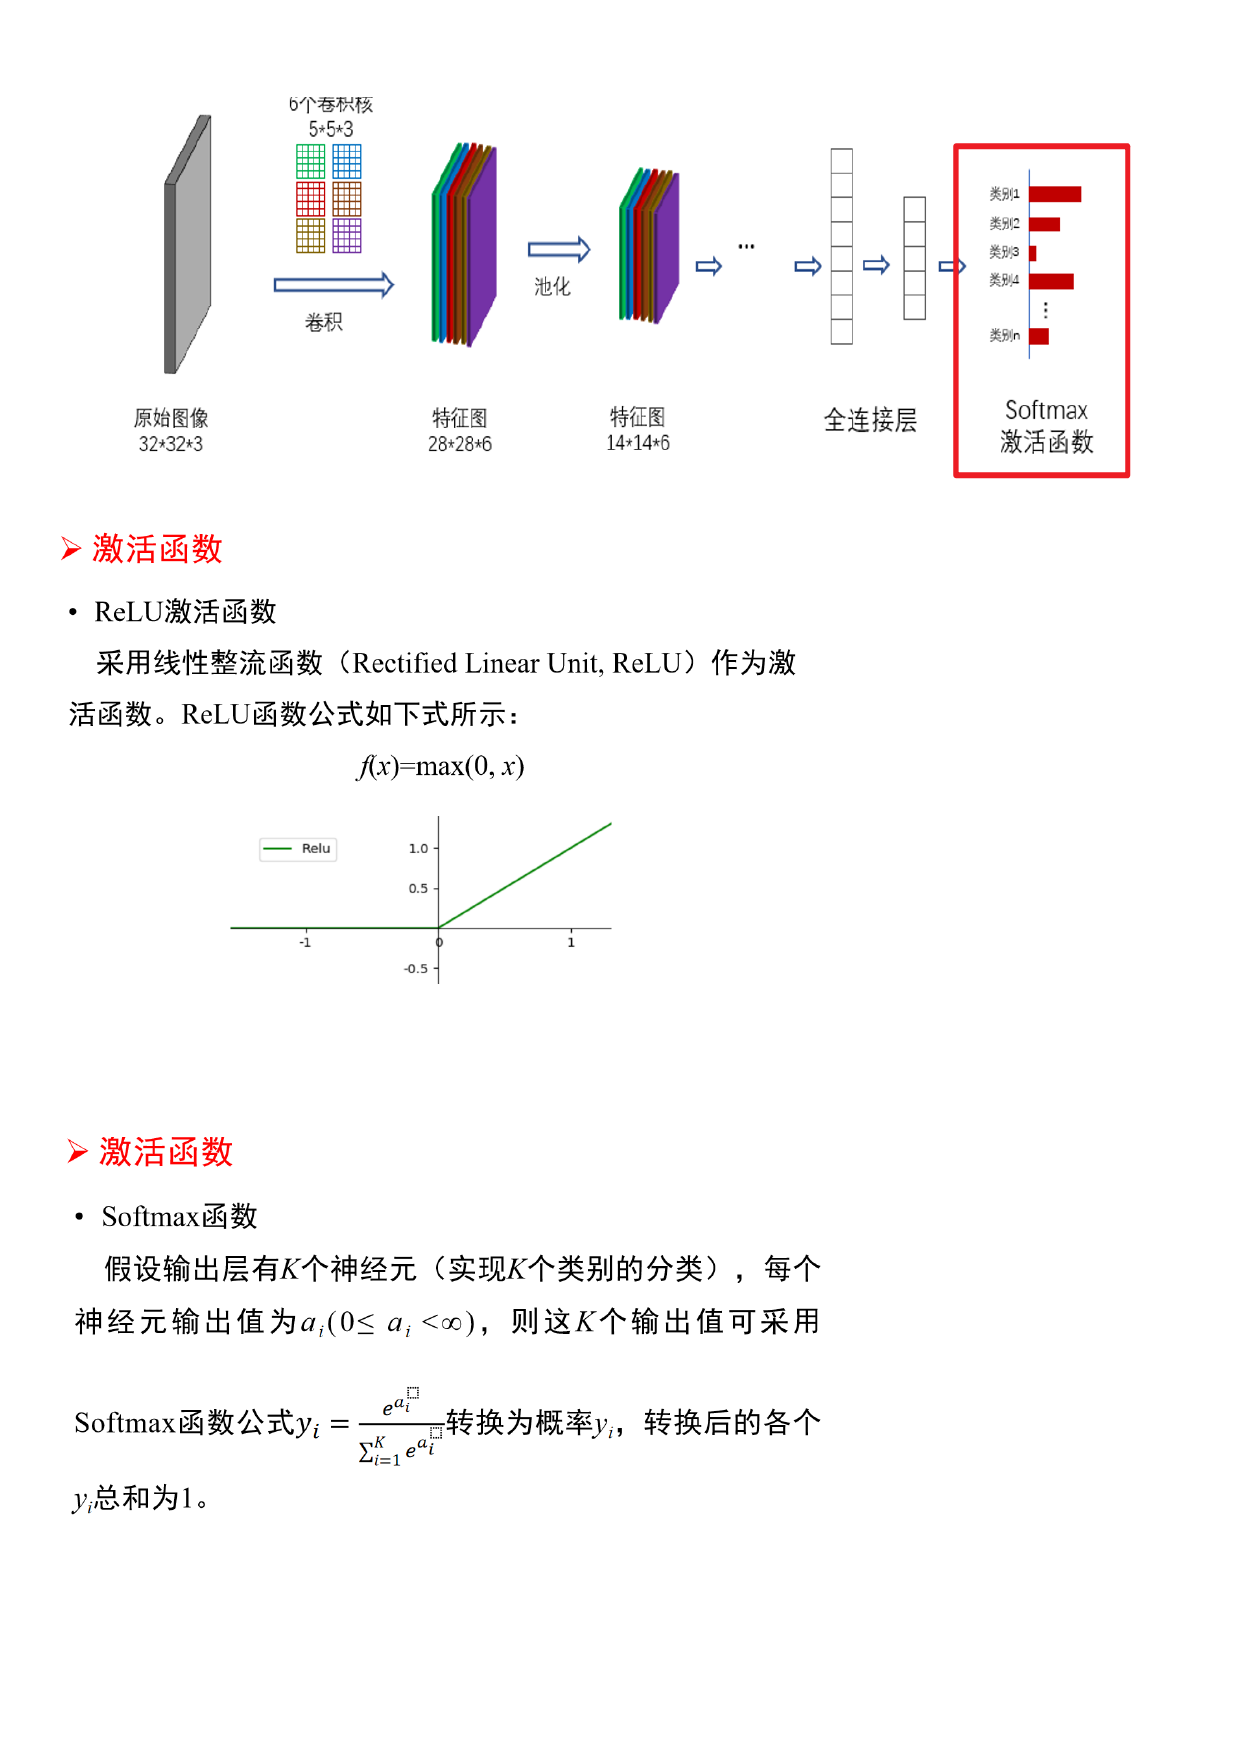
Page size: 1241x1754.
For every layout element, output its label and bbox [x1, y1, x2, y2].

picture [59, 1137, 863, 1557]
picture [59, 519, 825, 997]
picture [59, 97, 1181, 494]
